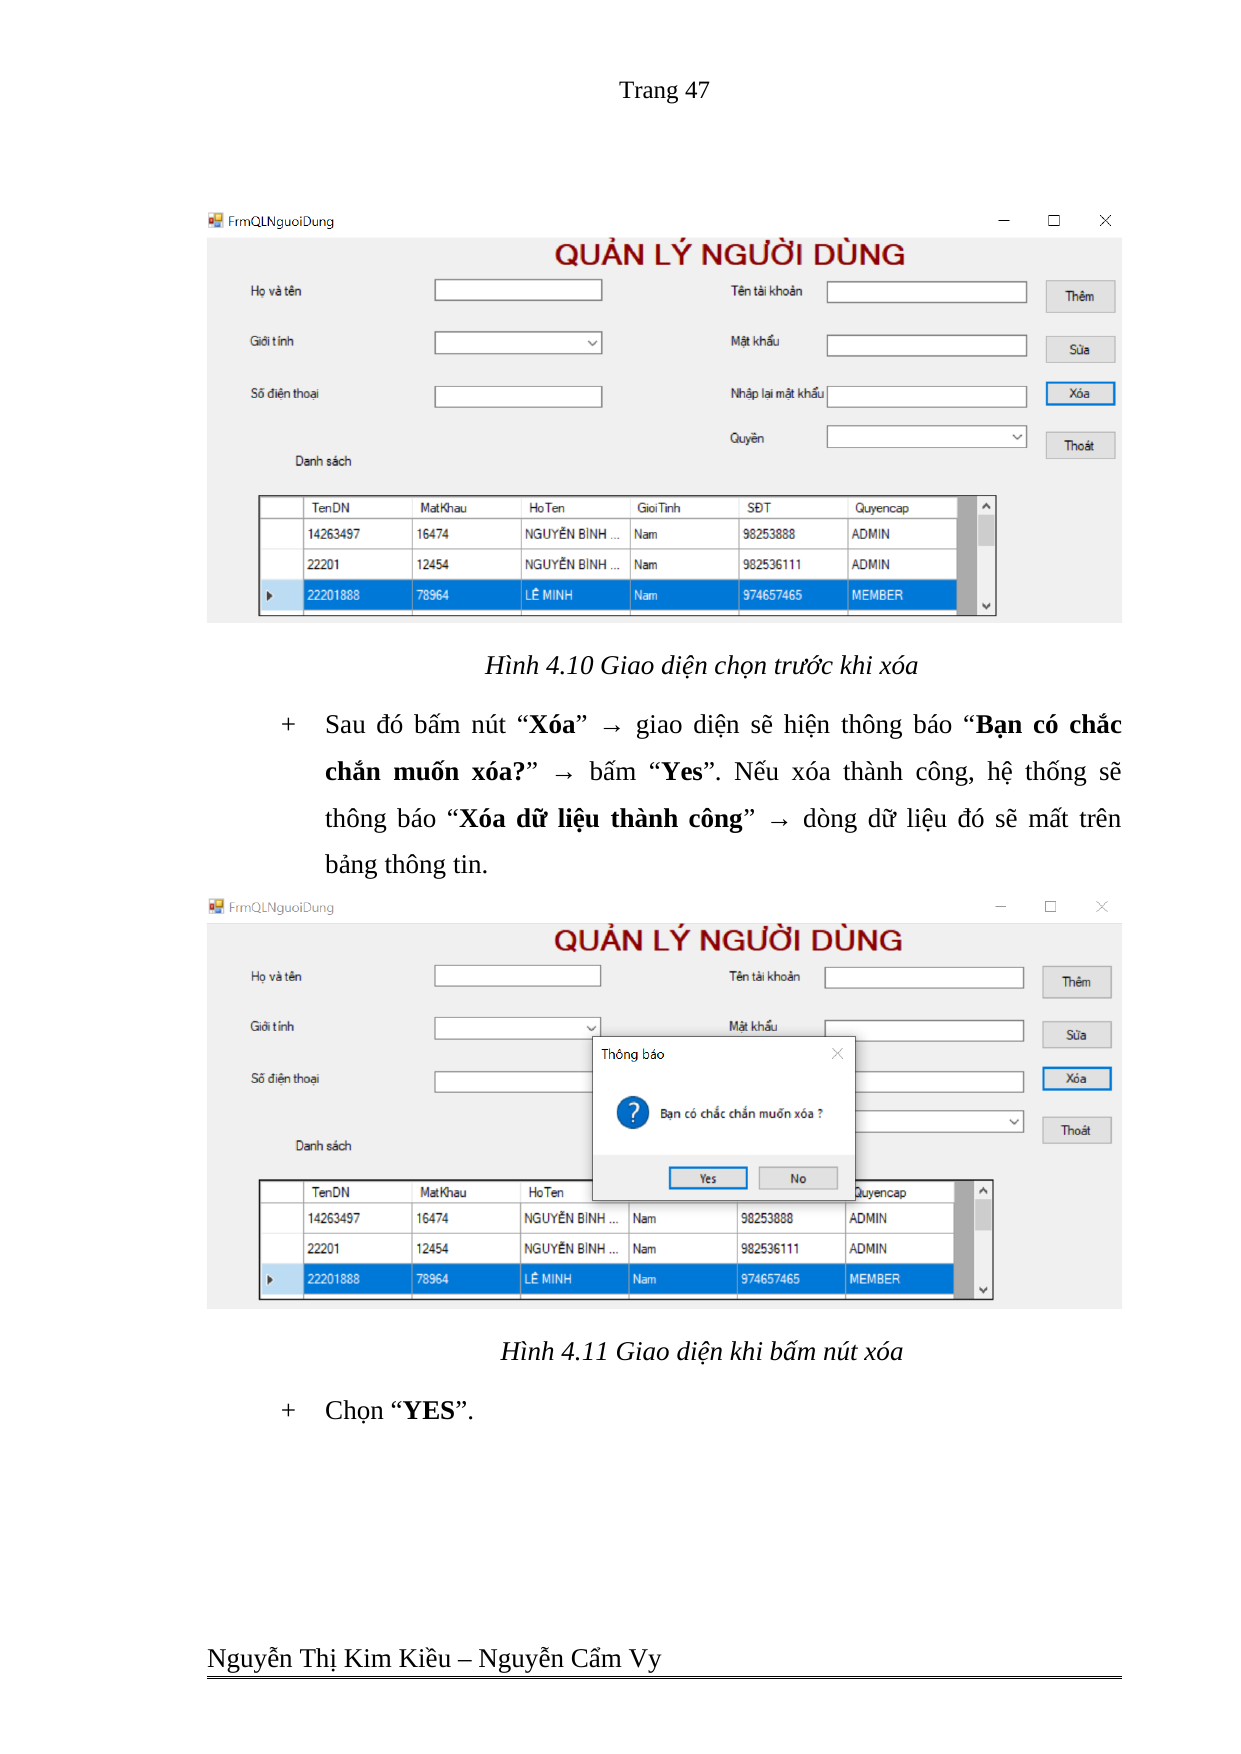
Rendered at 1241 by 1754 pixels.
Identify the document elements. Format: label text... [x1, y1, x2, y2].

list Chọn “YES”. [281, 1394, 1122, 1425]
picture [206, 206, 1123, 623]
text Hình 4.11 Giao diện khi bấm nút xóa [282, 1335, 1122, 1366]
picture [206, 895, 1123, 1309]
text Hình 4.10 Giao diện chọn trước khi xóa [282, 649, 1122, 680]
list Sau đó bấm nút “Xóa” → giao diện sẽ hiện thông báo “Bạn có chắc chắn muốn xóa?” → bấm “Yes”. Nếu xóa thành công, hệ thống sẽ thông báo “Xóa dữ liệu thành công” → dòng dữ liệu đó sẽ mất trên bảng thông tin. [281, 708, 1122, 879]
